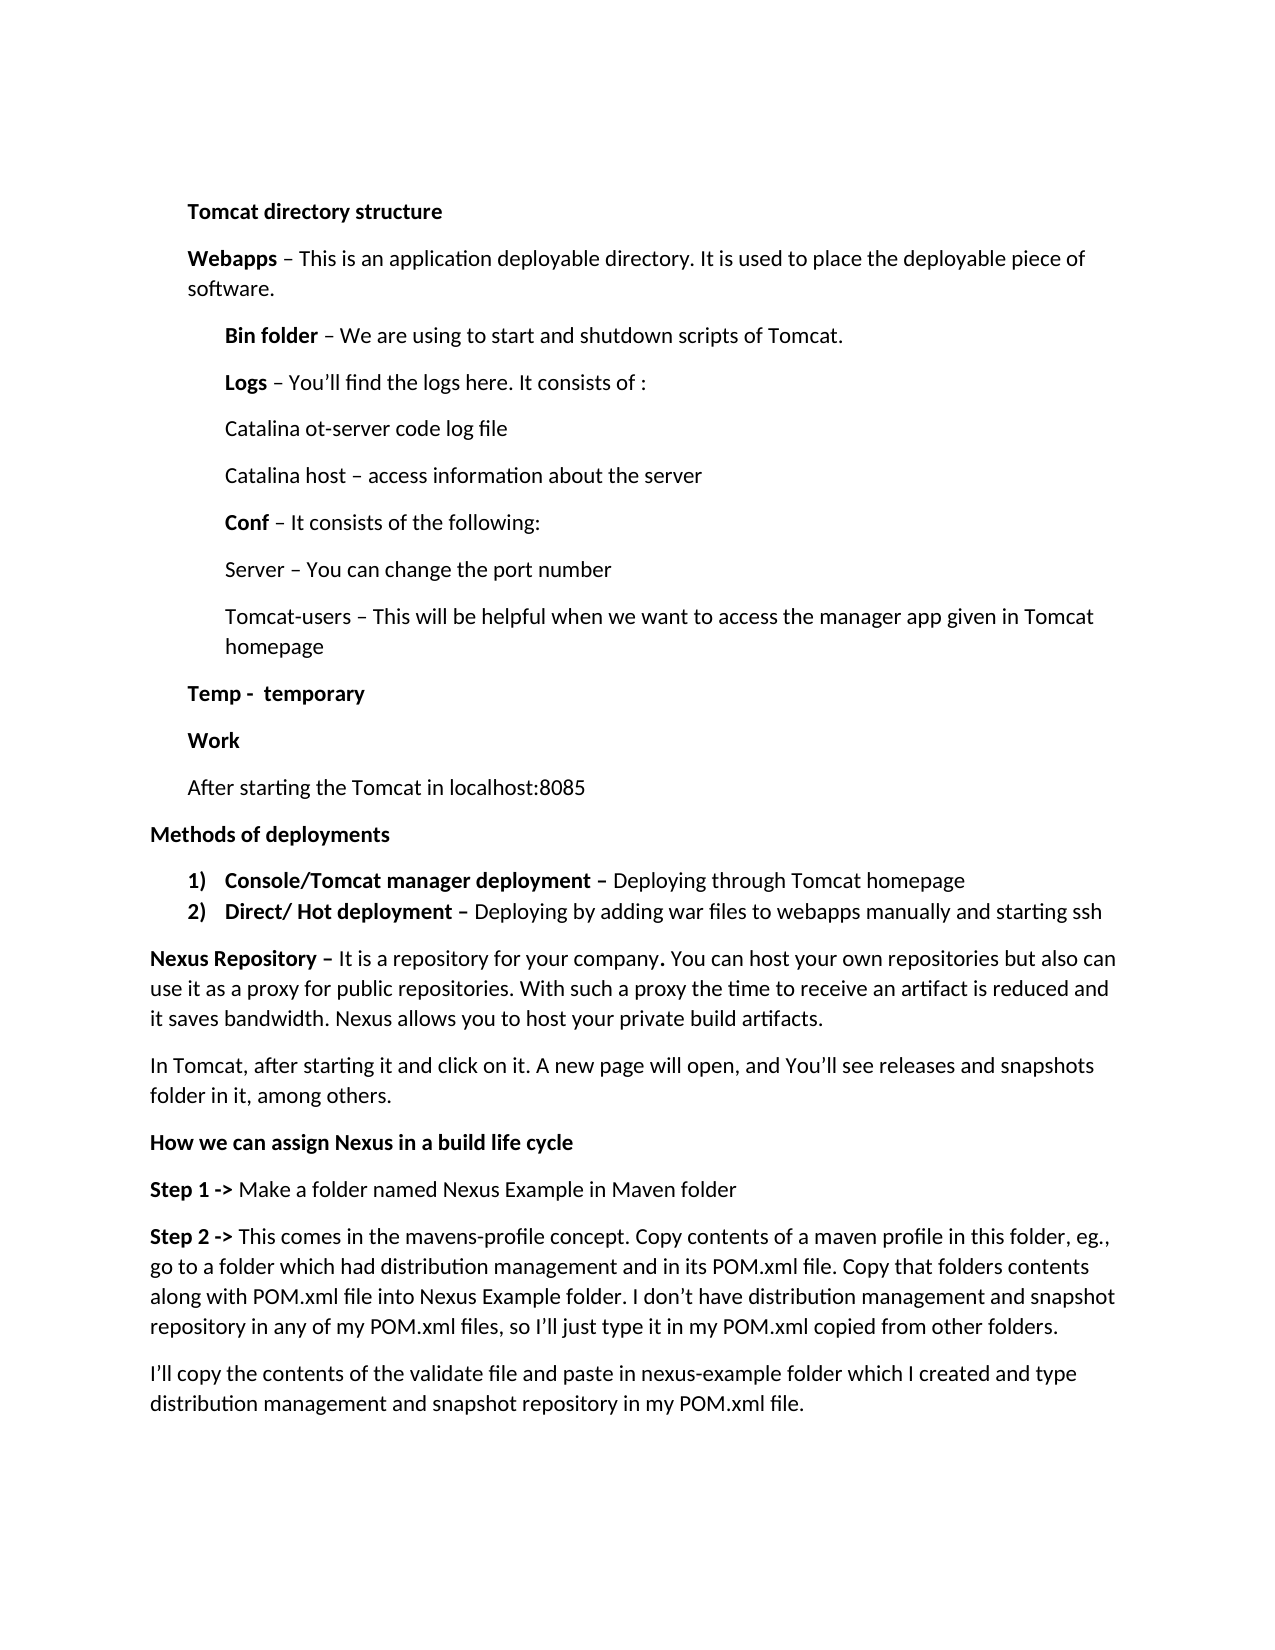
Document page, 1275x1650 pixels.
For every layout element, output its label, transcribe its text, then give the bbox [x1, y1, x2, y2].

text Catalina host – access information about the server [225, 461, 1125, 489]
text In Tomcat, after starting it and click on it. A new page will open, and You’ll see releases and snapshots folder in it, among others. [150, 1051, 1125, 1109]
text Webapps – This is an application deployable directory. It is used to place the deployable piece of software. [187, 244, 1125, 302]
text Temp - temporary [187, 679, 1125, 707]
text Nexus Repository – It is a repository for your company. You can host your own repositories but also can use it as a proxy for public repositories. With such a proxy the time to receive an artifact is reduced and it saves bandwidth. Nexus allows you to host your private build artifacts. [150, 944, 1125, 1032]
text Conf – It consists of the following: [225, 508, 1125, 536]
text Tomcat directory structure [187, 197, 1125, 225]
text How we can assign Nexus in a build life cycle [150, 1128, 1125, 1156]
list Console/Tomcat manager deployment – Deploying through Tomcat homepage [187, 867, 1125, 895]
text Server – You can change the port number [225, 555, 1125, 583]
text Methods of deployments [150, 820, 1125, 848]
text Bin folder – We are using to start and shutdown scripts of Tomcat. [225, 321, 1125, 349]
text After starting the Tomcat in localhost:8085 [187, 773, 1125, 801]
text Tomcat-users – This will be helpful when we want to access the manager app given in Tomcat homepage [225, 602, 1125, 660]
list Direct/ Hot deployment – Deploying by adding war files to webapps manually and starting ssh [187, 897, 1125, 925]
text I’ll copy the contents of the validate file and paste in nexus-example folder which I created and type distribution management and snapshot repository in my POM.xml file. [150, 1359, 1125, 1418]
text Catalina ot-server code log file [225, 414, 1125, 443]
text Logs – You’ll find the logs here. It consists of : [225, 368, 1125, 396]
text Work [187, 726, 1125, 754]
text Step 1 -> Make a folder named Nexus Example in Maven folder [150, 1175, 1125, 1203]
text Step 2 -> This comes in the mavens-profile concept. Copy contents of a maven profile in this folder, eg., go to a folder which had distribution management and in its POM.xml file. Copy that folders contents along with POM.xml file into Nexus Example folder. I don’t have distribution management and snapshot repository in any of my POM.xml files, so I’ll just type it in my POM.xml copied from other folders. [150, 1222, 1125, 1341]
